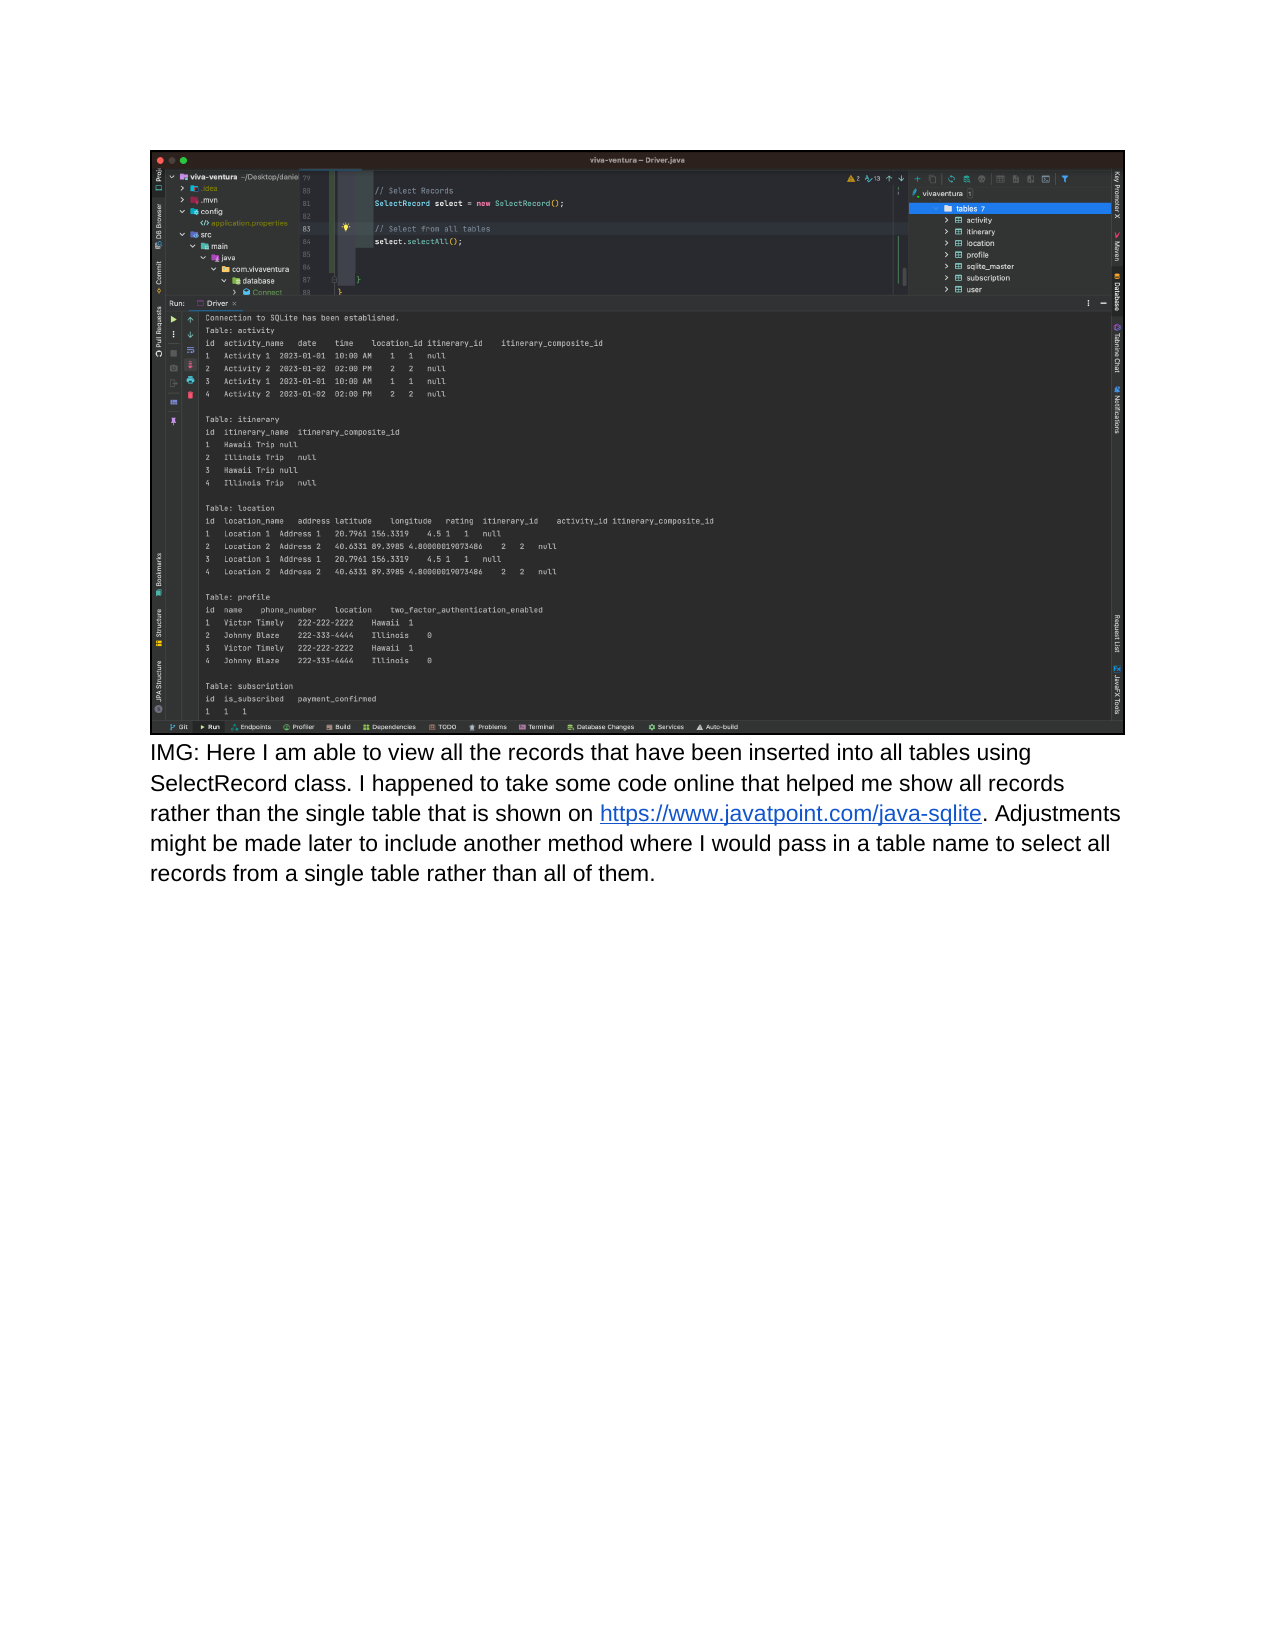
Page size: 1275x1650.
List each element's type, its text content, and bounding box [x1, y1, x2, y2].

text IMG: Here I am able to view all the records that have been inserted into all tables using SelectRecord class. I happened to take some code online that helped me show all records rather than the single table that is shown on https://www.javatpoint.com/java-sqlite. Adjustments might be made later to include another method where I would pass in a table name to select all records from a single table rather than all of them. [150, 739, 1125, 886]
picture [152, 152, 1123, 733]
